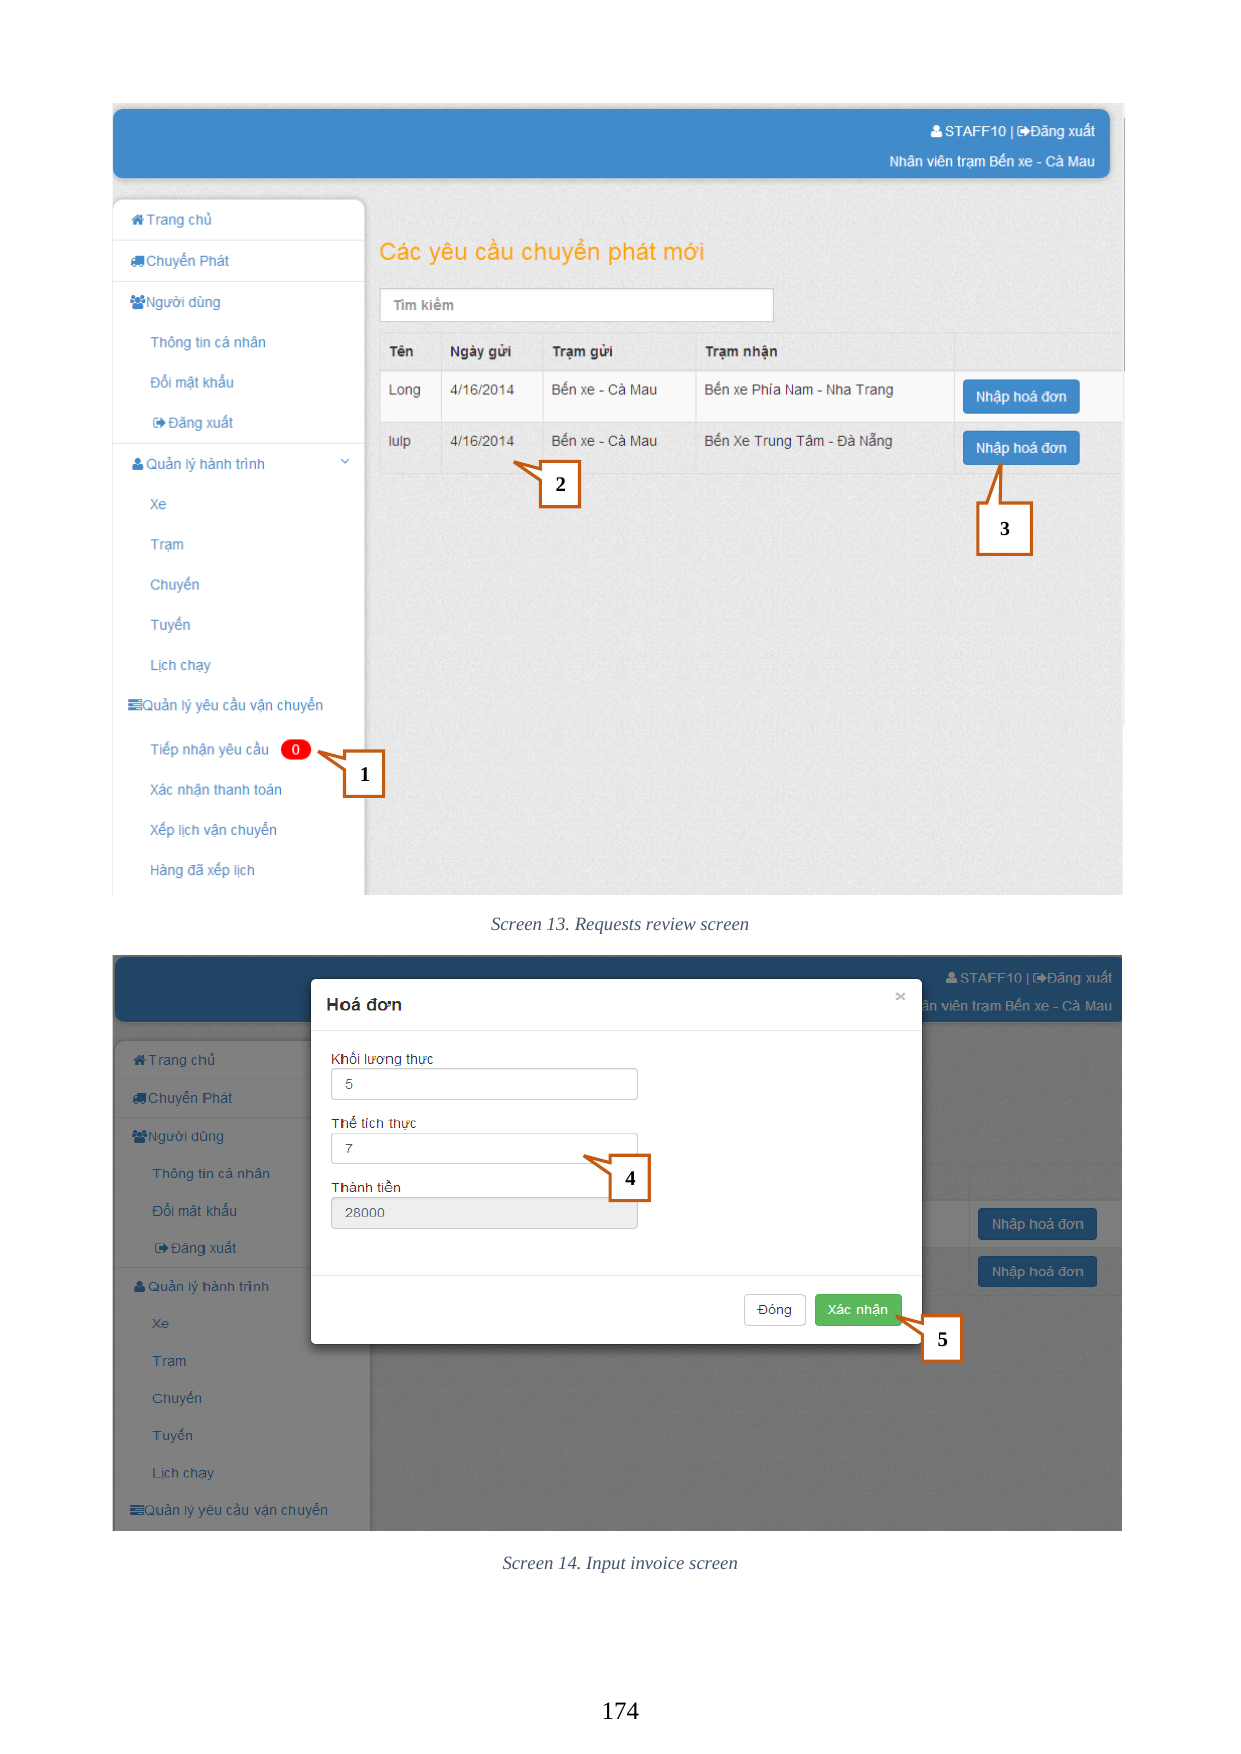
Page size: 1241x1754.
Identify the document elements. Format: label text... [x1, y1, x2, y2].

picture [112, 103, 1128, 895]
picture [112, 955, 1128, 1533]
